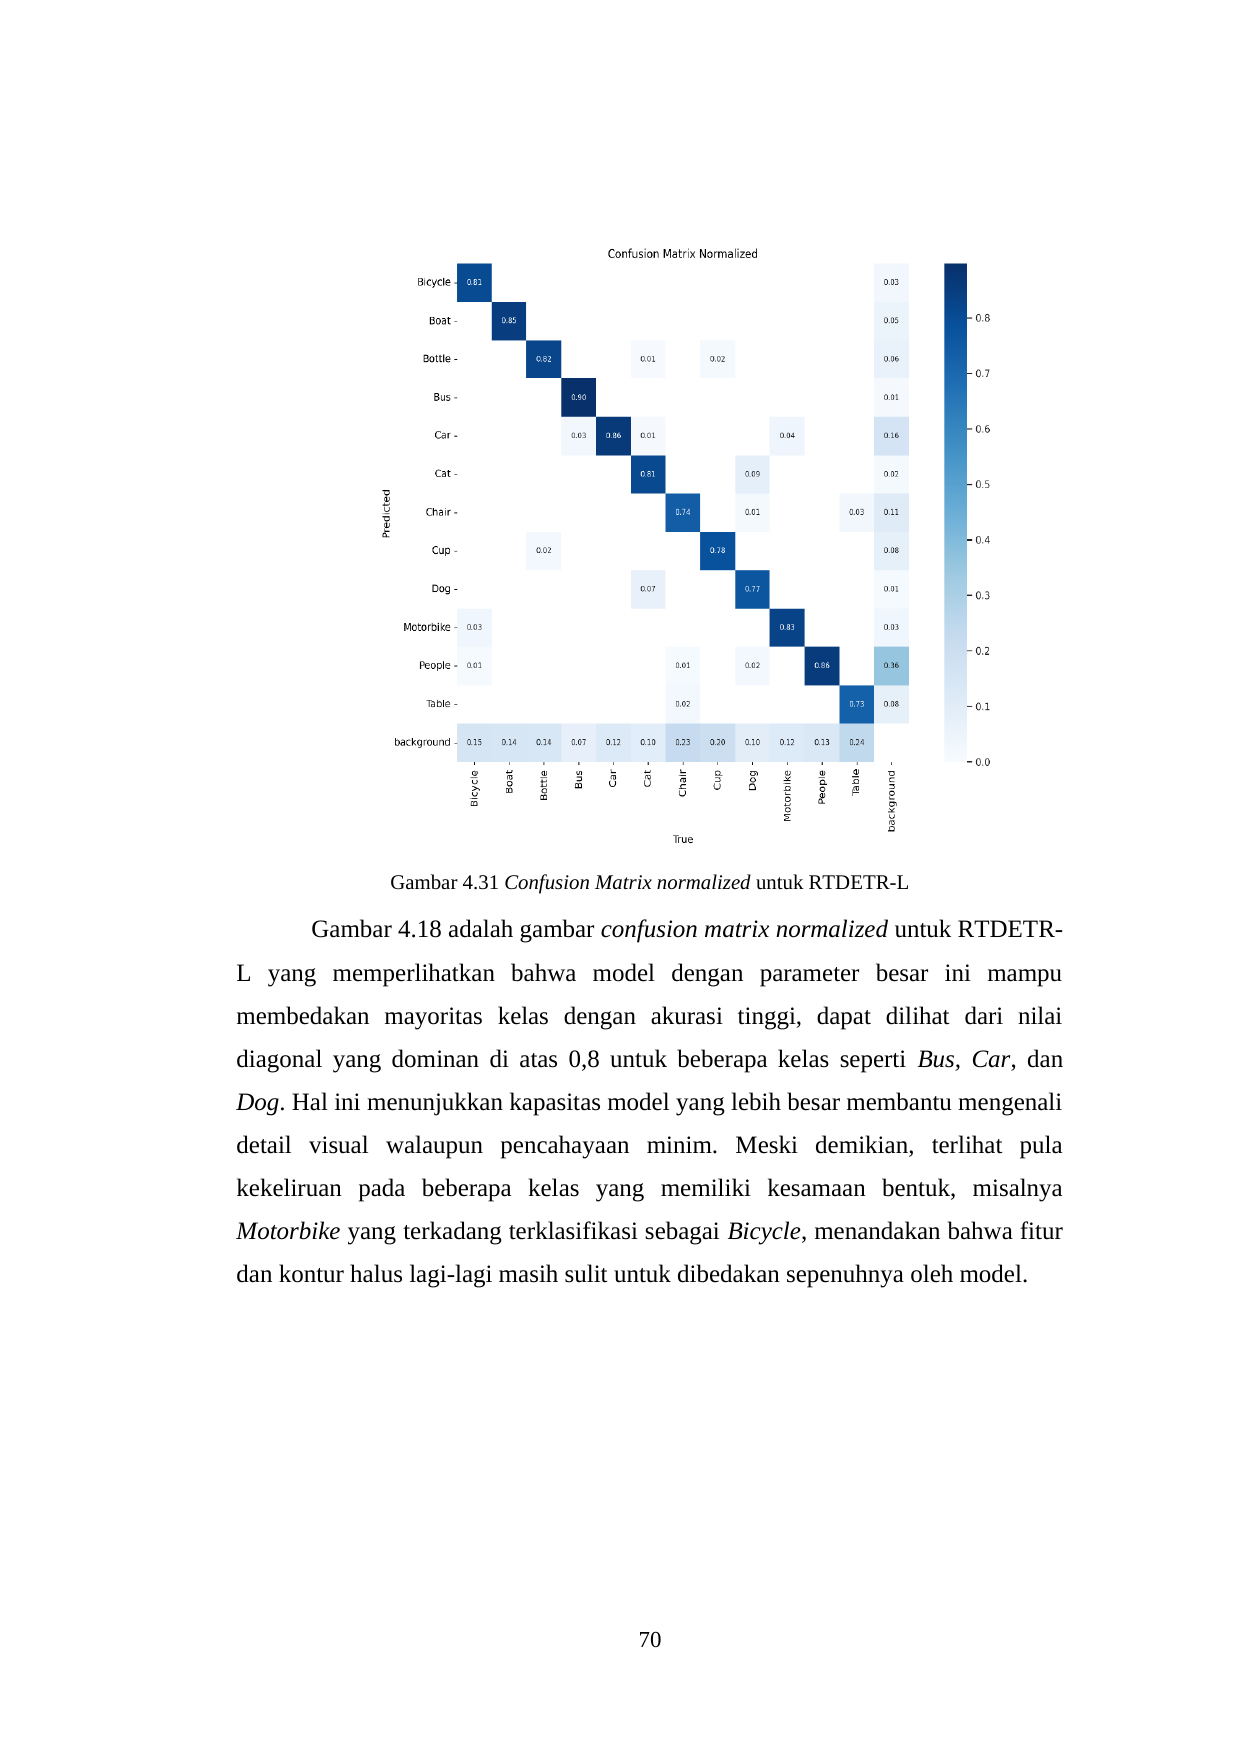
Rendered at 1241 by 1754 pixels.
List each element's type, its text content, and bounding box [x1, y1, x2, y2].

text Gambar 4.18 adalah gambar confusion matrix normalized untuk RTDETR-L yang memperlihatkan bahwa model dengan parameter besar ini mampu membedakan mayoritas kelas dengan akurasi tinggi, dapat dilihat dari nilai diagonal yang dominan di atas 0,8 untuk beberapa kelas seperti Bus, Car, dan Dog. Hal ini menunjukkan kapasitas model yang lebih besar membantu mengenali detail visual walaupun pencahayaan minim. Meski demikian, terlihat pula kekeliruan pada beberapa kelas yang memiliki kesamaan bentuk, misalnya Motorbike yang terkadang terklasifikasi sebagai Bicycle, menandakan bahwa fitur dan kontur halus lagi-lagi masih sulit untuk dibedakan sepenuhnya oleh model. [236, 914, 1063, 1288]
picture [311, 236, 1062, 857]
